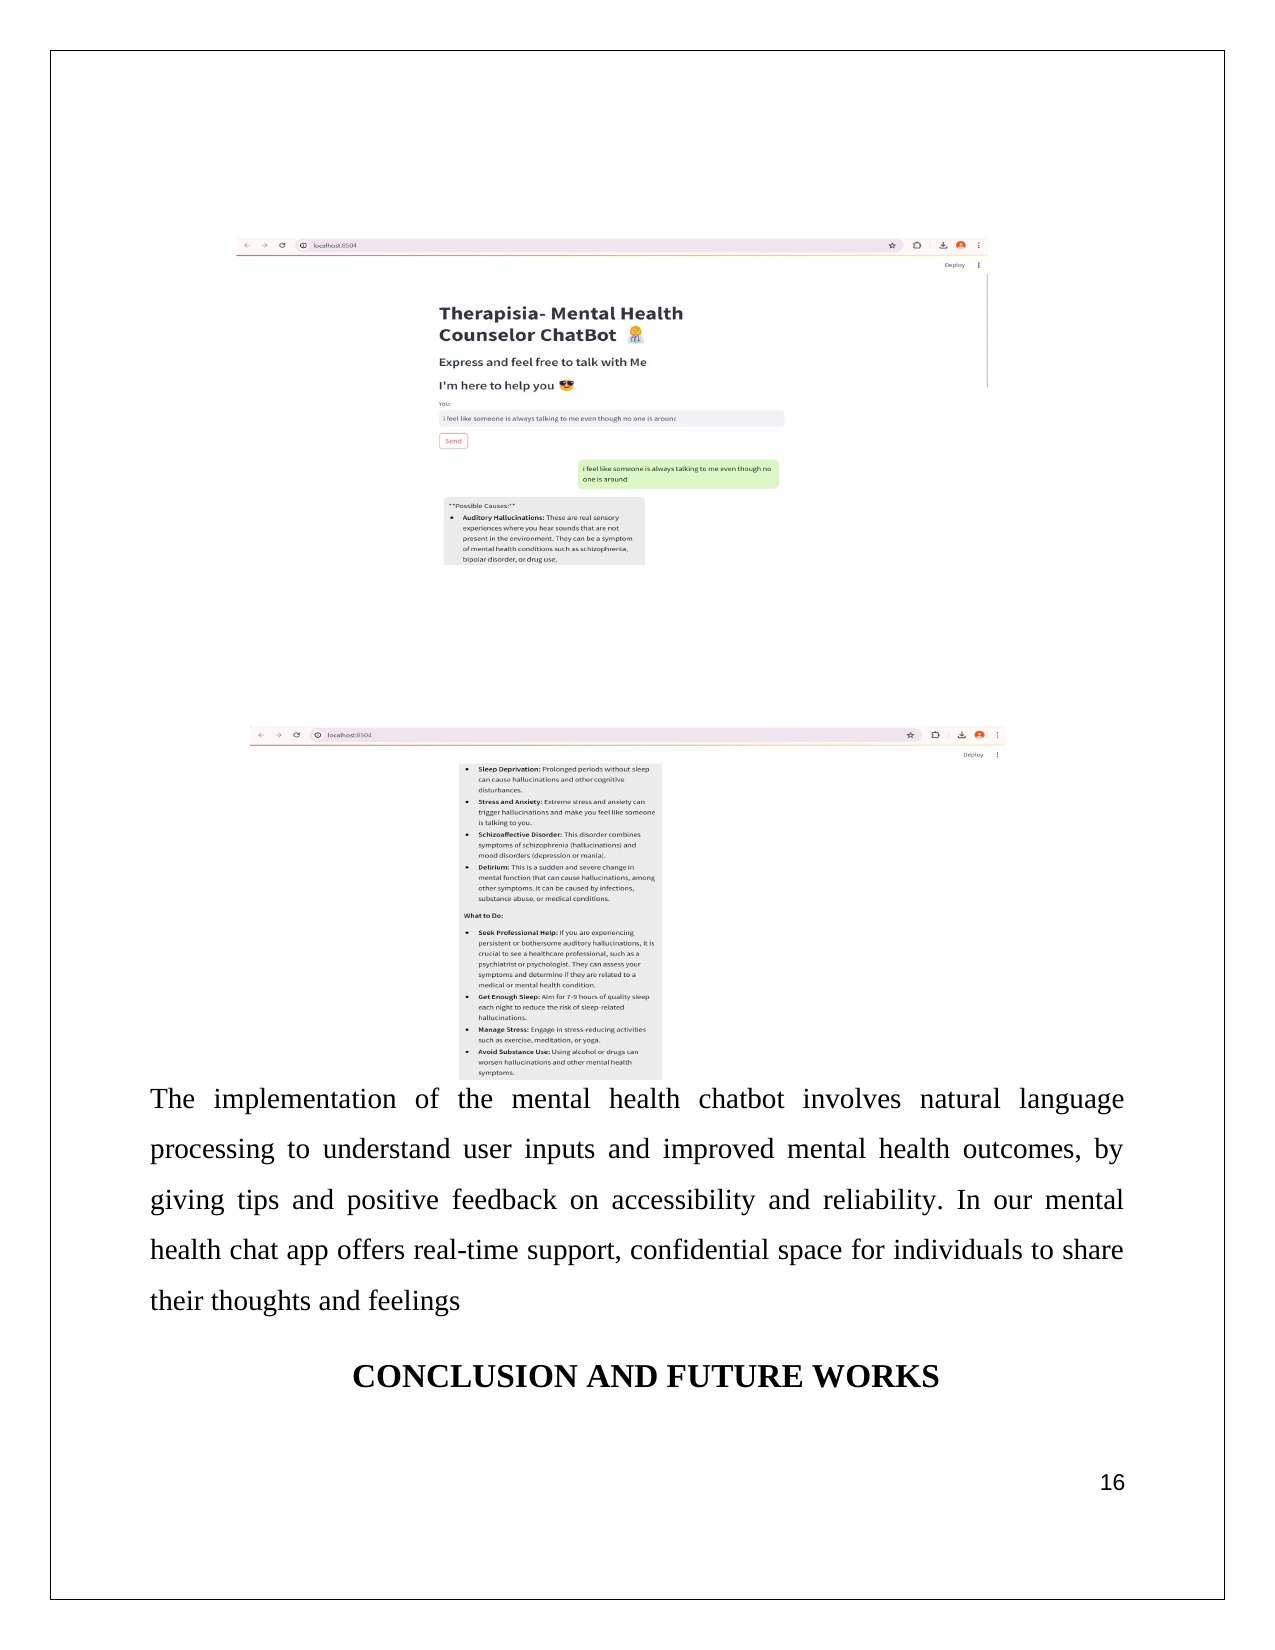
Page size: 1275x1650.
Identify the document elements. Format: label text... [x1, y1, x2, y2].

picture [236, 238, 988, 565]
picture [250, 726, 1005, 1080]
text CONCLUSION AND FUTURE WORKS [150, 1356, 1125, 1394]
text The implementation of the mental health chatbot involves natural language processing to understand user inputs and improved mental health outcomes, by giving tips and positive feedback on accessibility and reliability. In our mental health chat app offers real-time support, confidential space for individuals to share their thoughts and feelings [150, 1081, 1125, 1316]
